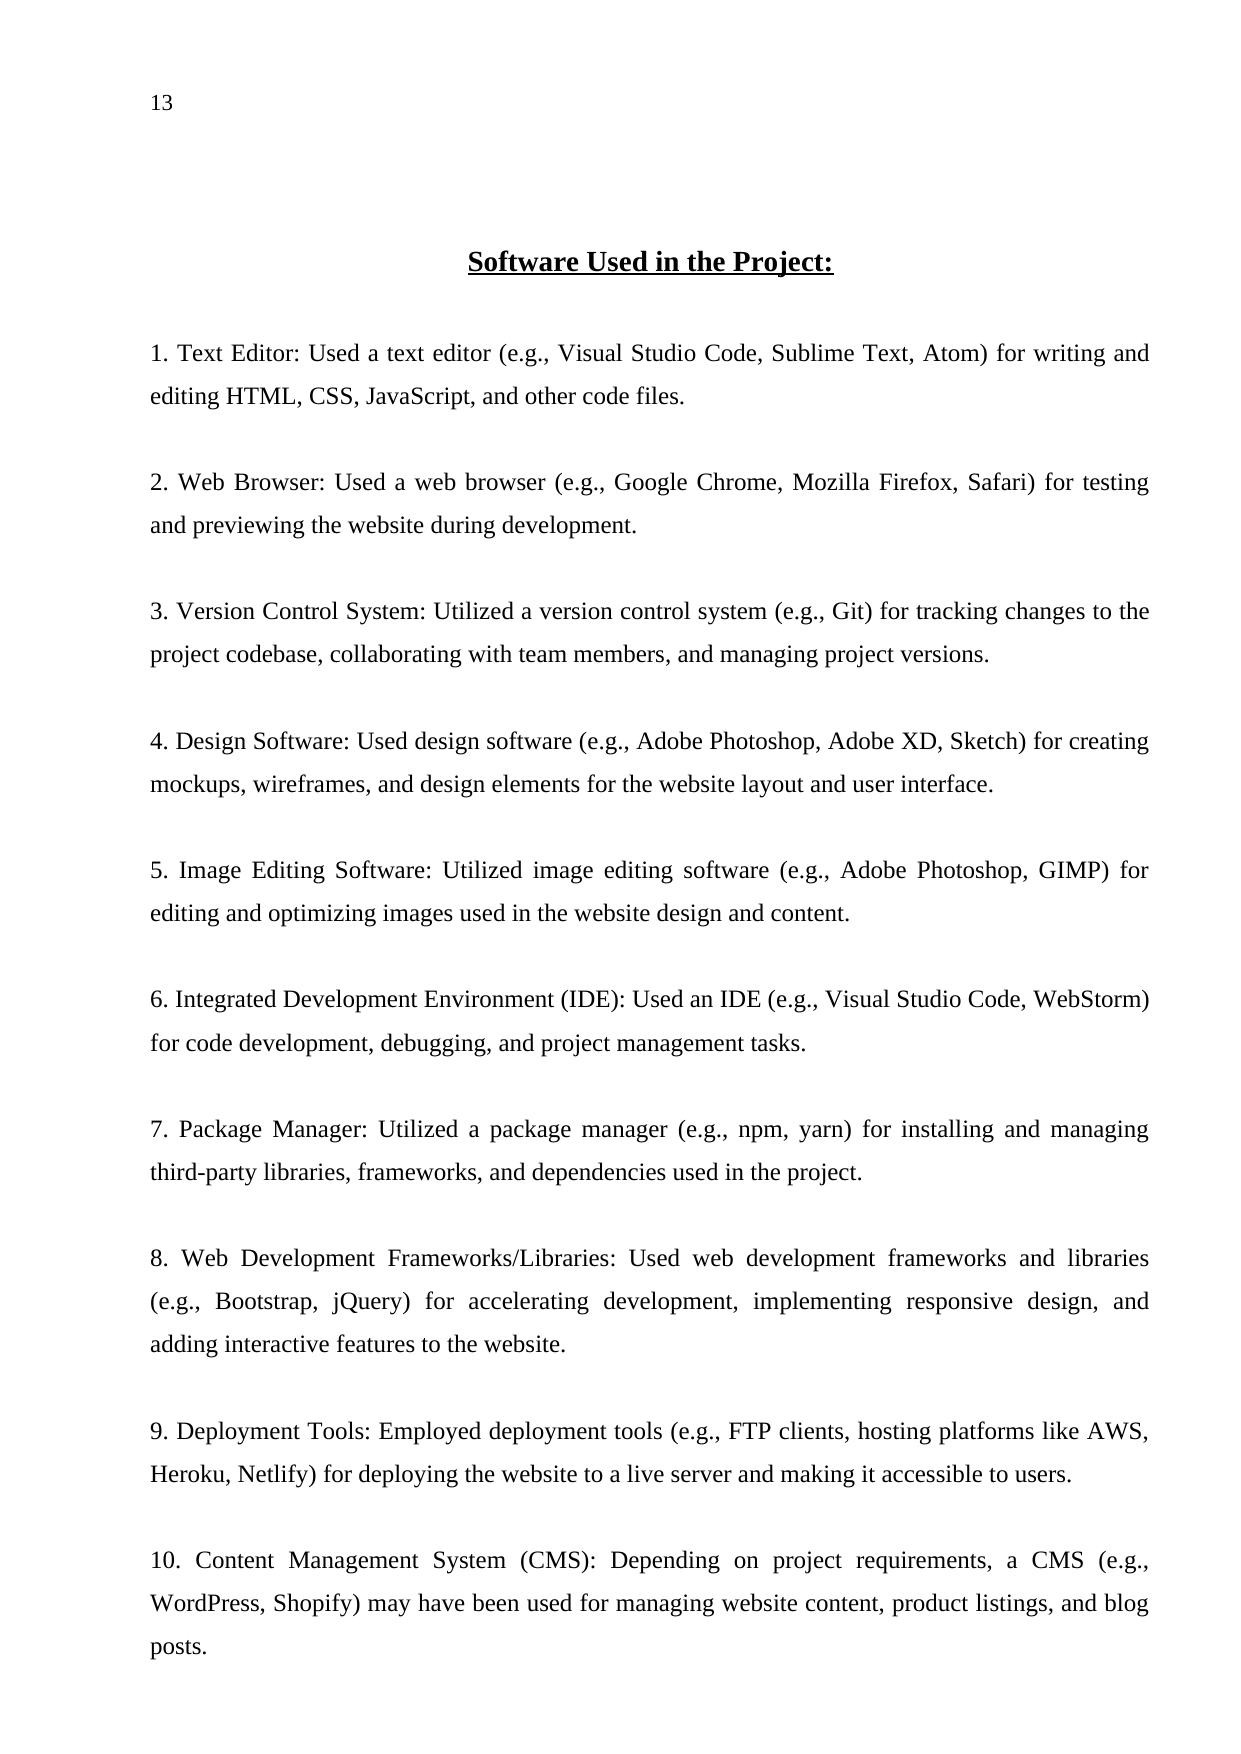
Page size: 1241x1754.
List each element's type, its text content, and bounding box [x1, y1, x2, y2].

text 3. Version Control System: Utilized a version control system (e.g., Git) for tracking changes to the project codebase, collaborating with team members, and managing project versions. [150, 596, 1151, 668]
text 1. Text Editor: Used a text editor (e.g., Visual Studio Code, Sublime Text, Atom) for writing and editing HTML, CSS, JavaScript, and other code files. [150, 338, 1151, 409]
text 2. Web Browser: Used a web browser (e.g., Google Chrome, Mozilla Firefox, Safari) for testing and previewing the website during development. [150, 467, 1151, 539]
text 9. Deployment Tools: Employed deployment tools (e.g., FTP clients, hosting platforms like AWS, Heroku, Netlify) for deploying the website to a live server and making it accessible to users. [150, 1416, 1151, 1488]
text 4. Design Software: Used design software (e.g., Adobe Photoshop, Adobe XD, Sketch) for creating mockups, wireframes, and design elements for the website layout and user interface. [150, 726, 1151, 798]
text 6. Integrated Development Environment (IDE): Used an IDE (e.g., Visual Studio Code, WebStorm) for code development, debugging, and project management tasks. [150, 984, 1151, 1056]
text Software Used in the Project: [150, 244, 1151, 278]
text 10. Content Management System (CMS): Depending on project requirements, a CMS (e.g., WordPress, Shopify) may have been used for managing website content, product listings, and blog posts. [150, 1545, 1151, 1660]
text 5. Image Editing Software: Utilized image editing software (e.g., Adobe Photoshop, GIMP) for editing and optimizing images used in the website design and content. [150, 855, 1151, 927]
text 7. Package Manager: Utilized a package manager (e.g., npm, yarn) for installing and managing third-party libraries, frameworks, and dependencies used in the project. [150, 1114, 1151, 1186]
text 8. Web Development Frameworks/Libraries: Used web development frameworks and libraries (e.g., Bootstrap, jQuery) for accelerating development, implementing responsive design, and adding interactive features to the website. [150, 1243, 1151, 1358]
